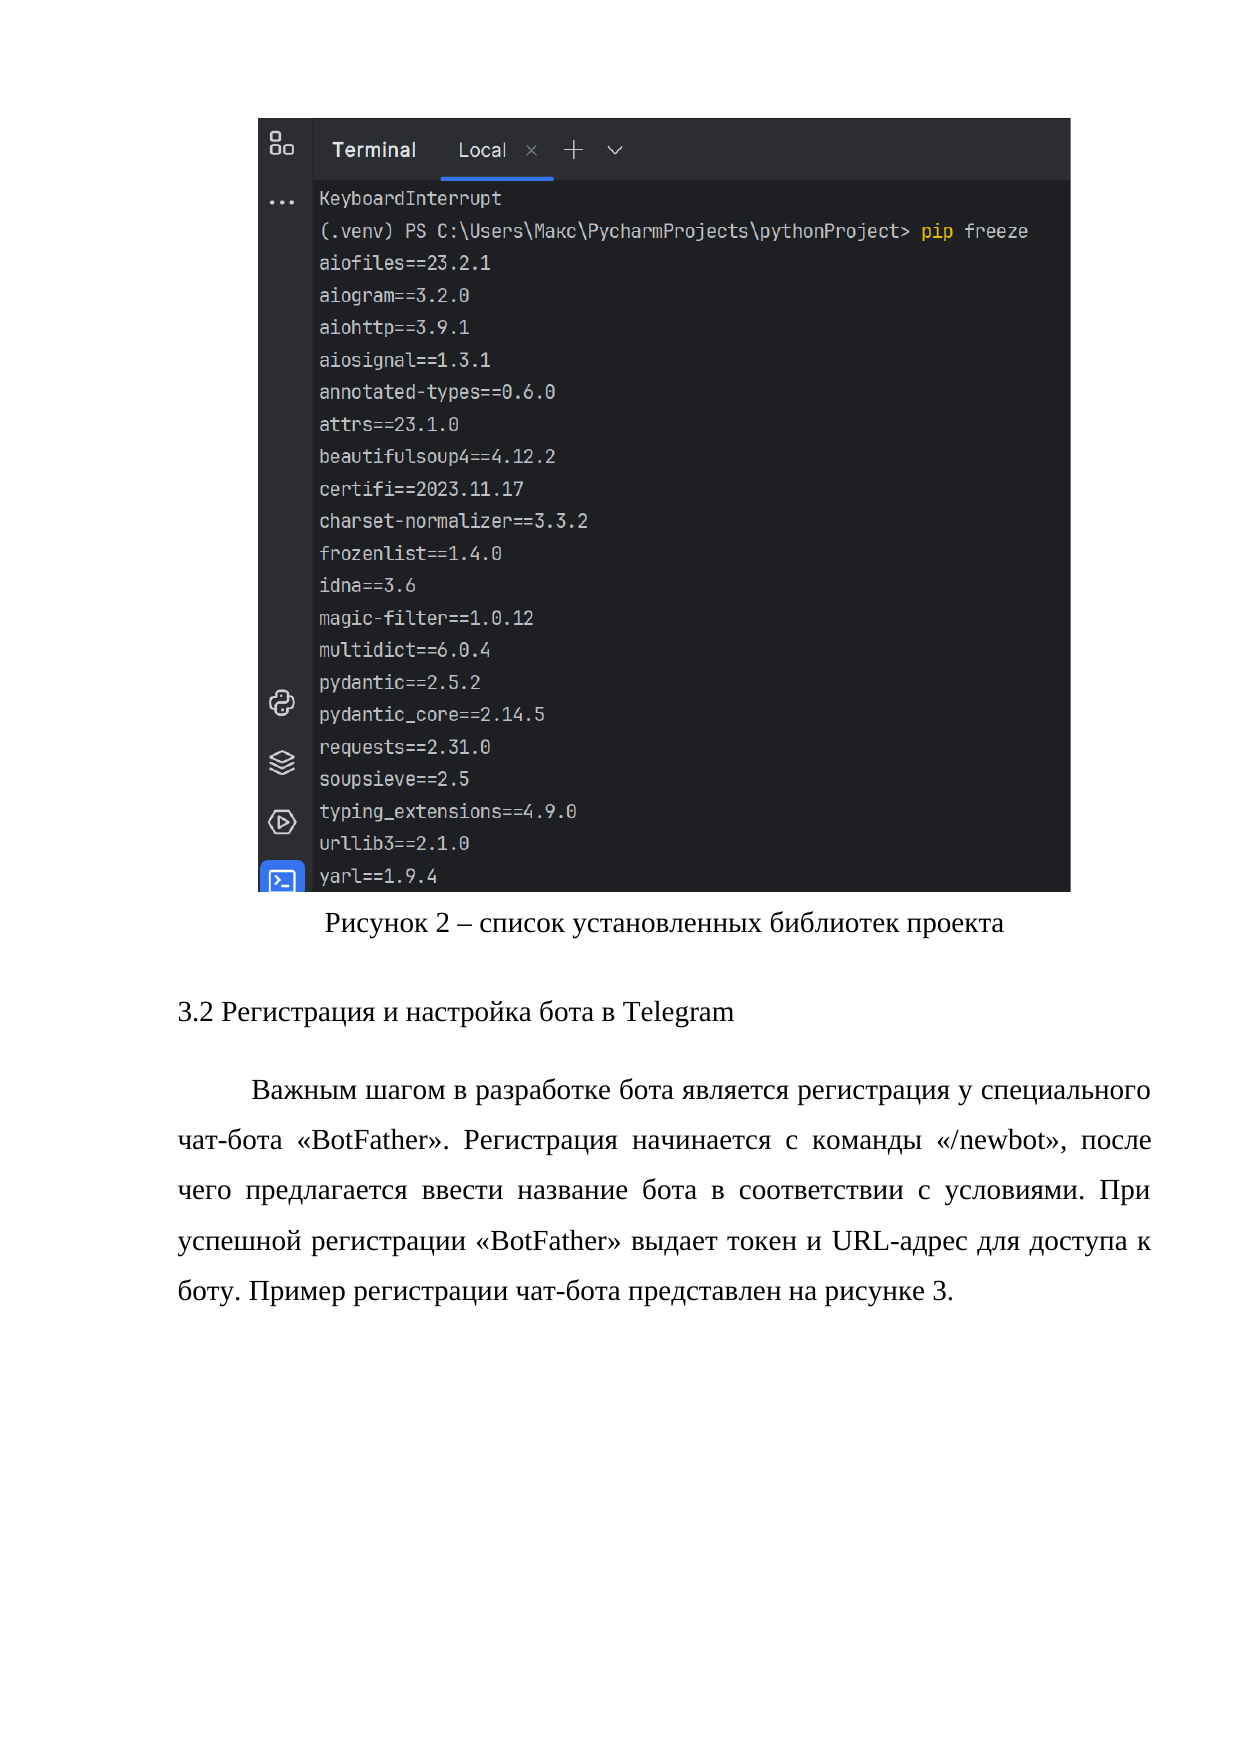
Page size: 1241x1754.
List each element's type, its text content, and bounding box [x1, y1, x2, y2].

picture [258, 118, 1071, 892]
text Важным шагом в разработке бота является регистрация у специального чат-бота «BotFather». Регистрация начинается с команды «/newbot», после чего предлагается ввести название бота в соответствии с условиями. При успешной регистрации «BotFather» выдает токен и URL-адрес для доступа к боту. Пример регистрации чат-бота представлен на рисунке 3. [177, 1072, 1152, 1307]
subtitle 3.2 Регистрация и настройка бота в Telegram [177, 994, 1152, 1027]
text Рисунок 2 – список установленных библиотек проекта [177, 906, 1152, 939]
